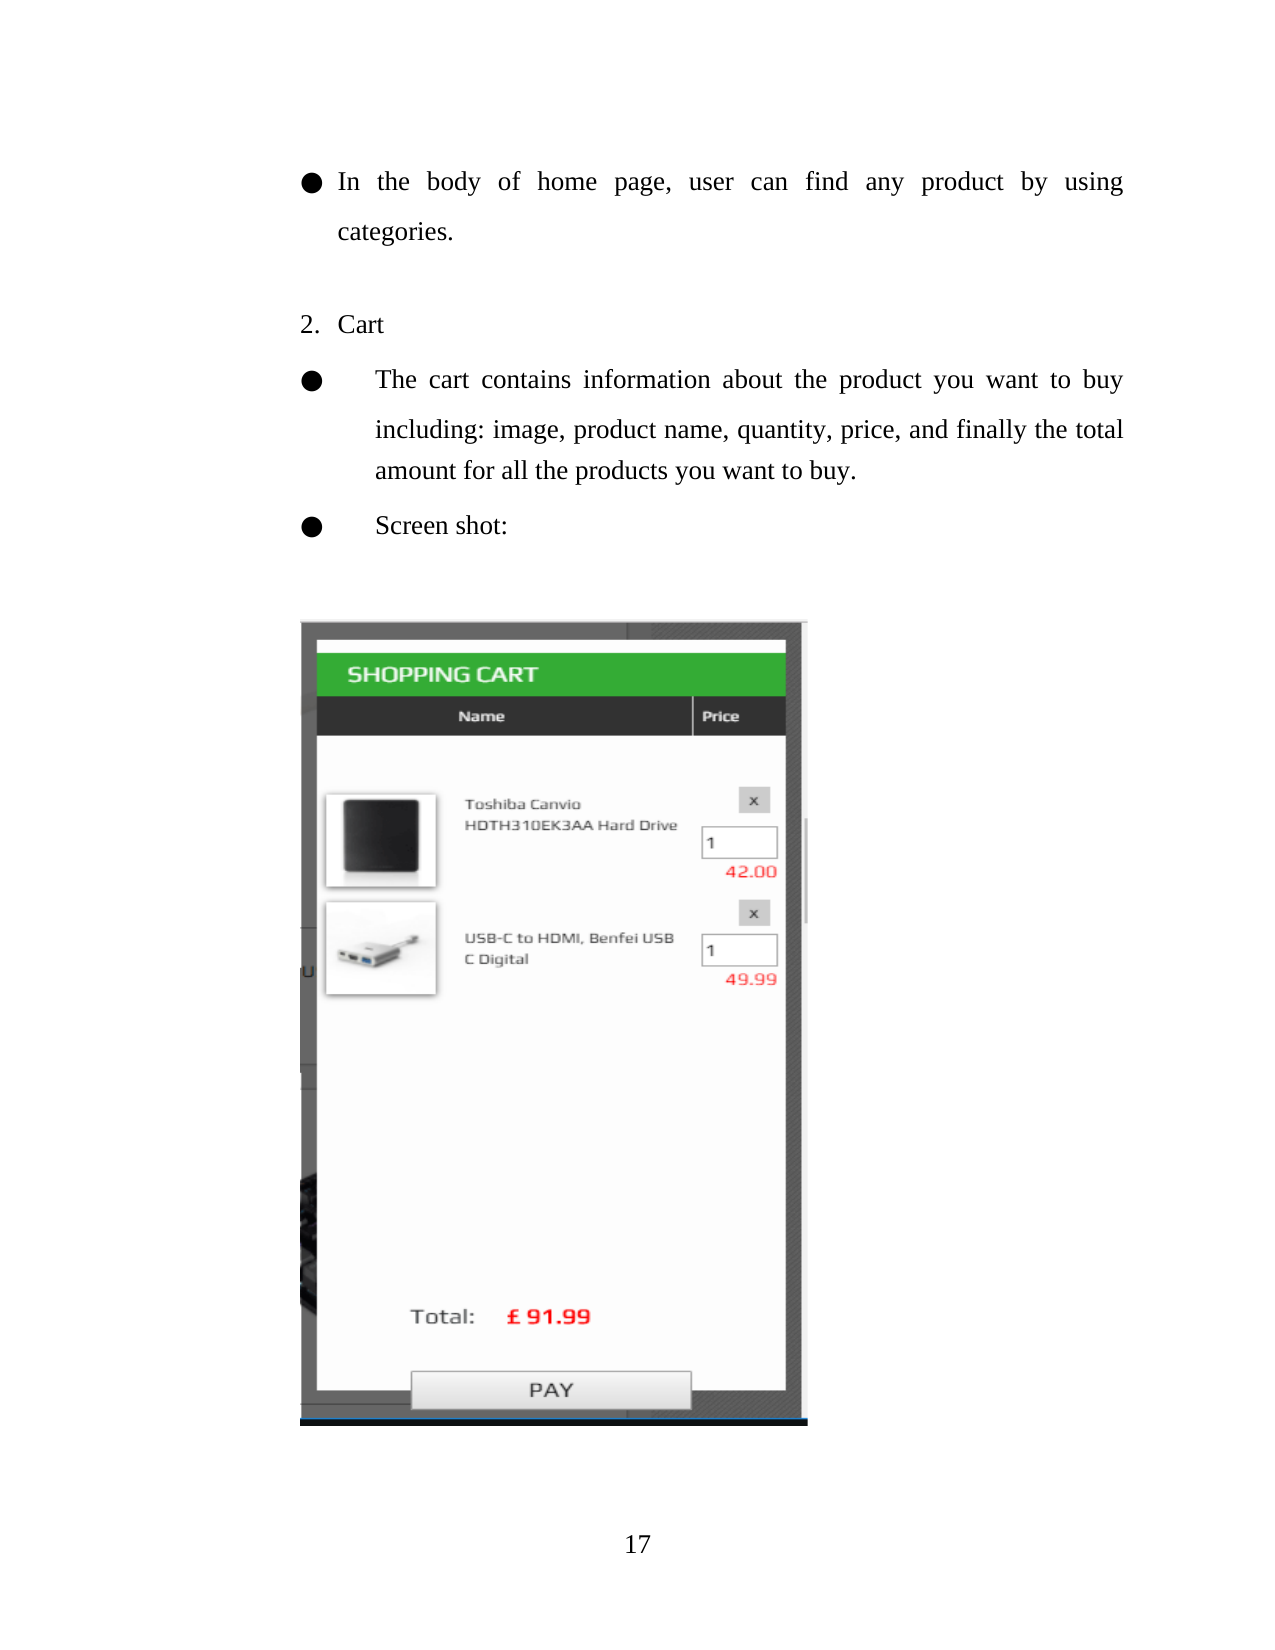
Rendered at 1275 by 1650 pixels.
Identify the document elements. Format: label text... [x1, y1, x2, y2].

list Screen shot: [300, 494, 1125, 550]
list Cart [300, 308, 1125, 339]
list The cart contains information about the product you want to buy including: image, product name, quantity, price, and finally the total amount for all the products you want to buy. [300, 348, 1125, 485]
list In the body of home page, user can find any product by using categories. [300, 150, 1125, 246]
picture [300, 619, 808, 1426]
